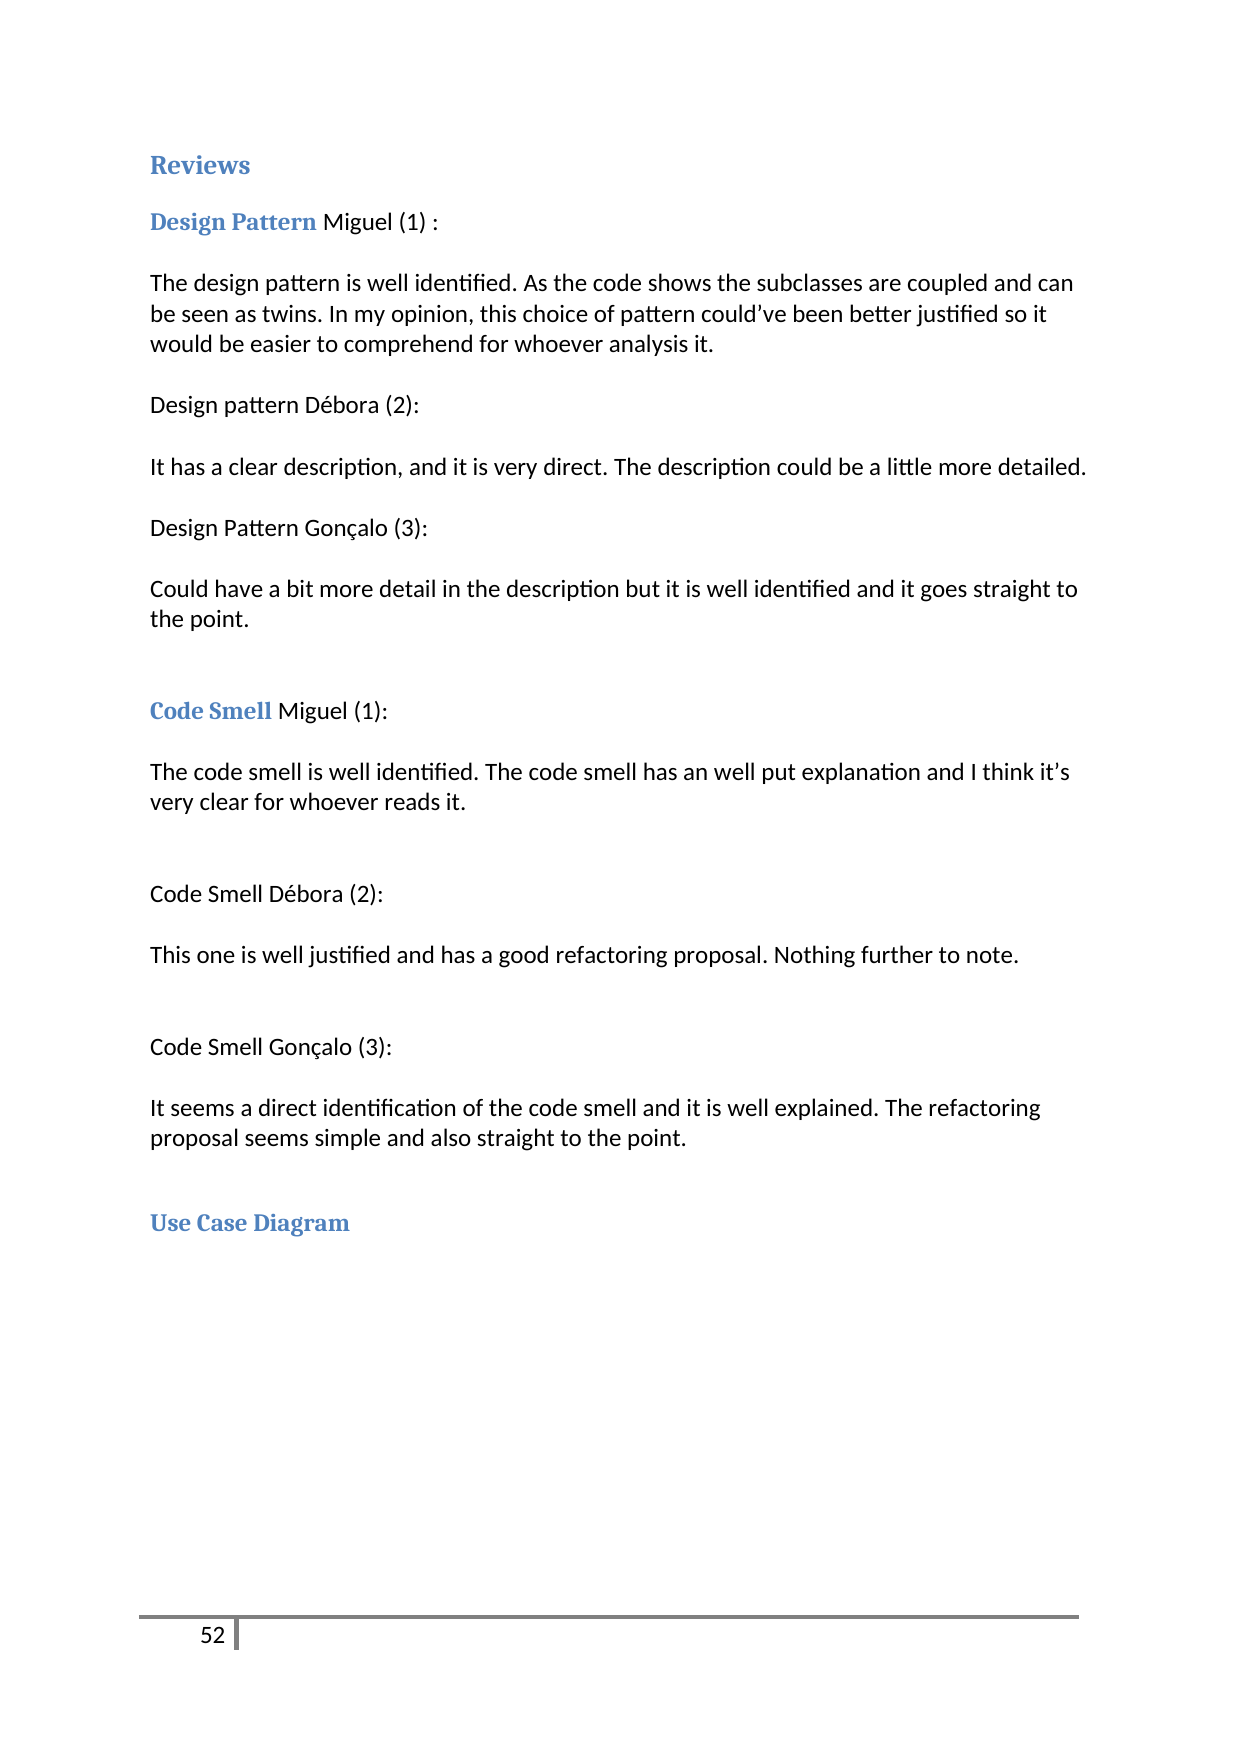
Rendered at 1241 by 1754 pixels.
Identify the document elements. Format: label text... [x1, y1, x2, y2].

text It has a clear description, and it is very direct. The description could be a little more detailed. [150, 451, 1090, 481]
text Code Smell Gonçalo (3): [150, 1031, 1090, 1061]
text Code Smell Débora (2): [150, 878, 1090, 908]
subtitle Use Case Diagram [150, 1208, 1090, 1237]
text This one is well justified and has a good refactoring proposal. Nothing further to note. [150, 939, 1090, 969]
text Design pattern Débora (2): [150, 390, 1090, 420]
text The code smell is well identified. The code smell has an well put explanation and I think it’s very clear for whoever reads it. [150, 756, 1090, 817]
text Design Pattern Gonçalo (3): [150, 512, 1090, 542]
text Code Smell Miguel (1): [150, 695, 1090, 725]
text The design pattern is well identified. As the code shows the subclasses are coupled and can be seen as twins. In my opinion, this choice of pattern could’ve been better justified so it would be easier to comprehend for whoever analysis it. [150, 268, 1090, 359]
text Design Pattern Miguel (1) : [150, 207, 1090, 237]
text It seems a direct identification of the code smell and it is well explained. The refactoring proposal seems simple and also straight to the point. [150, 1092, 1090, 1153]
text Could have a bit more detail in the description but it is well identified and it goes straight to the point. [150, 573, 1090, 634]
